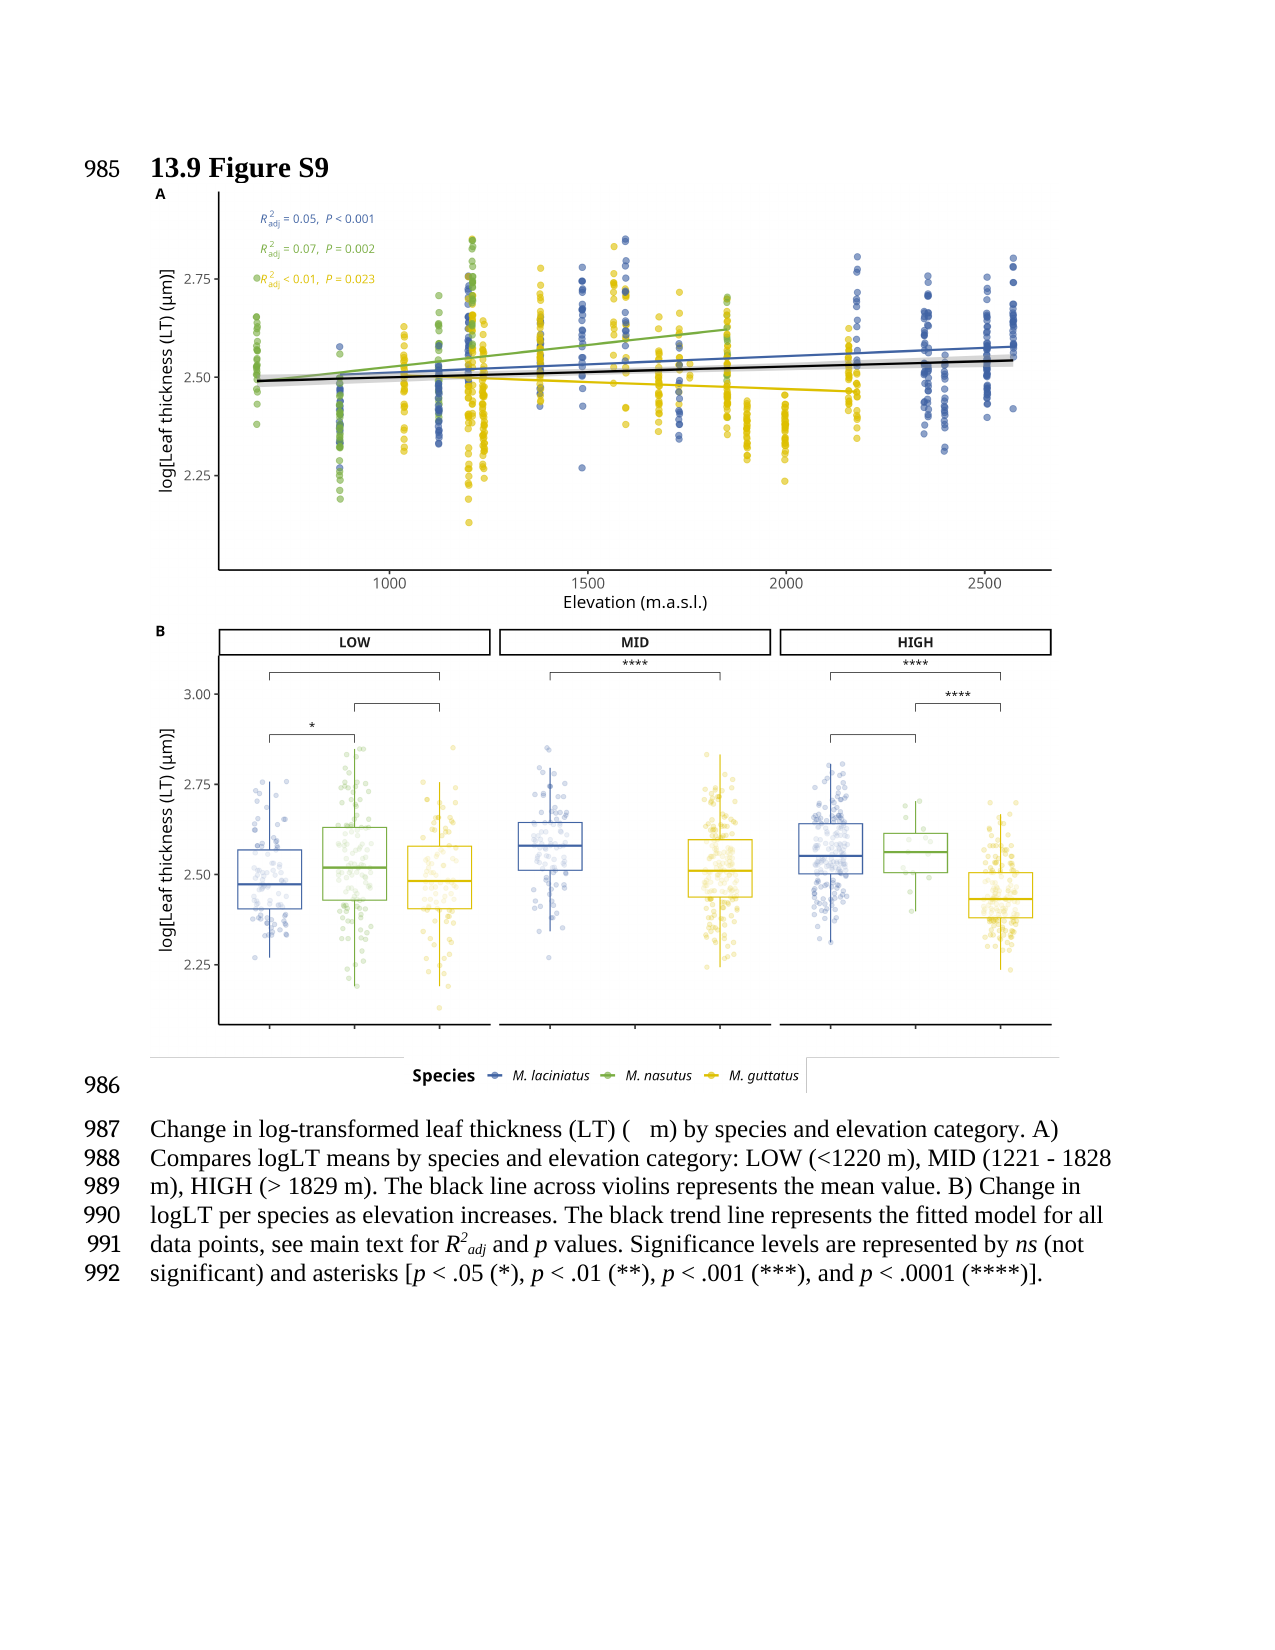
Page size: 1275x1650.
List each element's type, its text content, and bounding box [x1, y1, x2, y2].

subtitle 13.9 Figure S9 [150, 150, 1125, 183]
picture [150, 183, 1060, 1093]
text Change in log-transformed leaf thickness (LT) (𝜇m) by species and elevation category. A) Compares logLT means by species and elevation category: LOW (<1220 m), MID (1221 - 1828 m), HIGH (> 1829 m). The black line across violins represents the mean value. B) Change in logLT per species as elevation increases. The black trend line represents the fitted model for all data points, see main text for R2adj and p values. Significance levels are represented by ns (not significant) and asterisks [p < .05 (*), p < .01 (**), p < .001 (***), and p < .0001 (****)]. [150, 1114, 1125, 1286]
